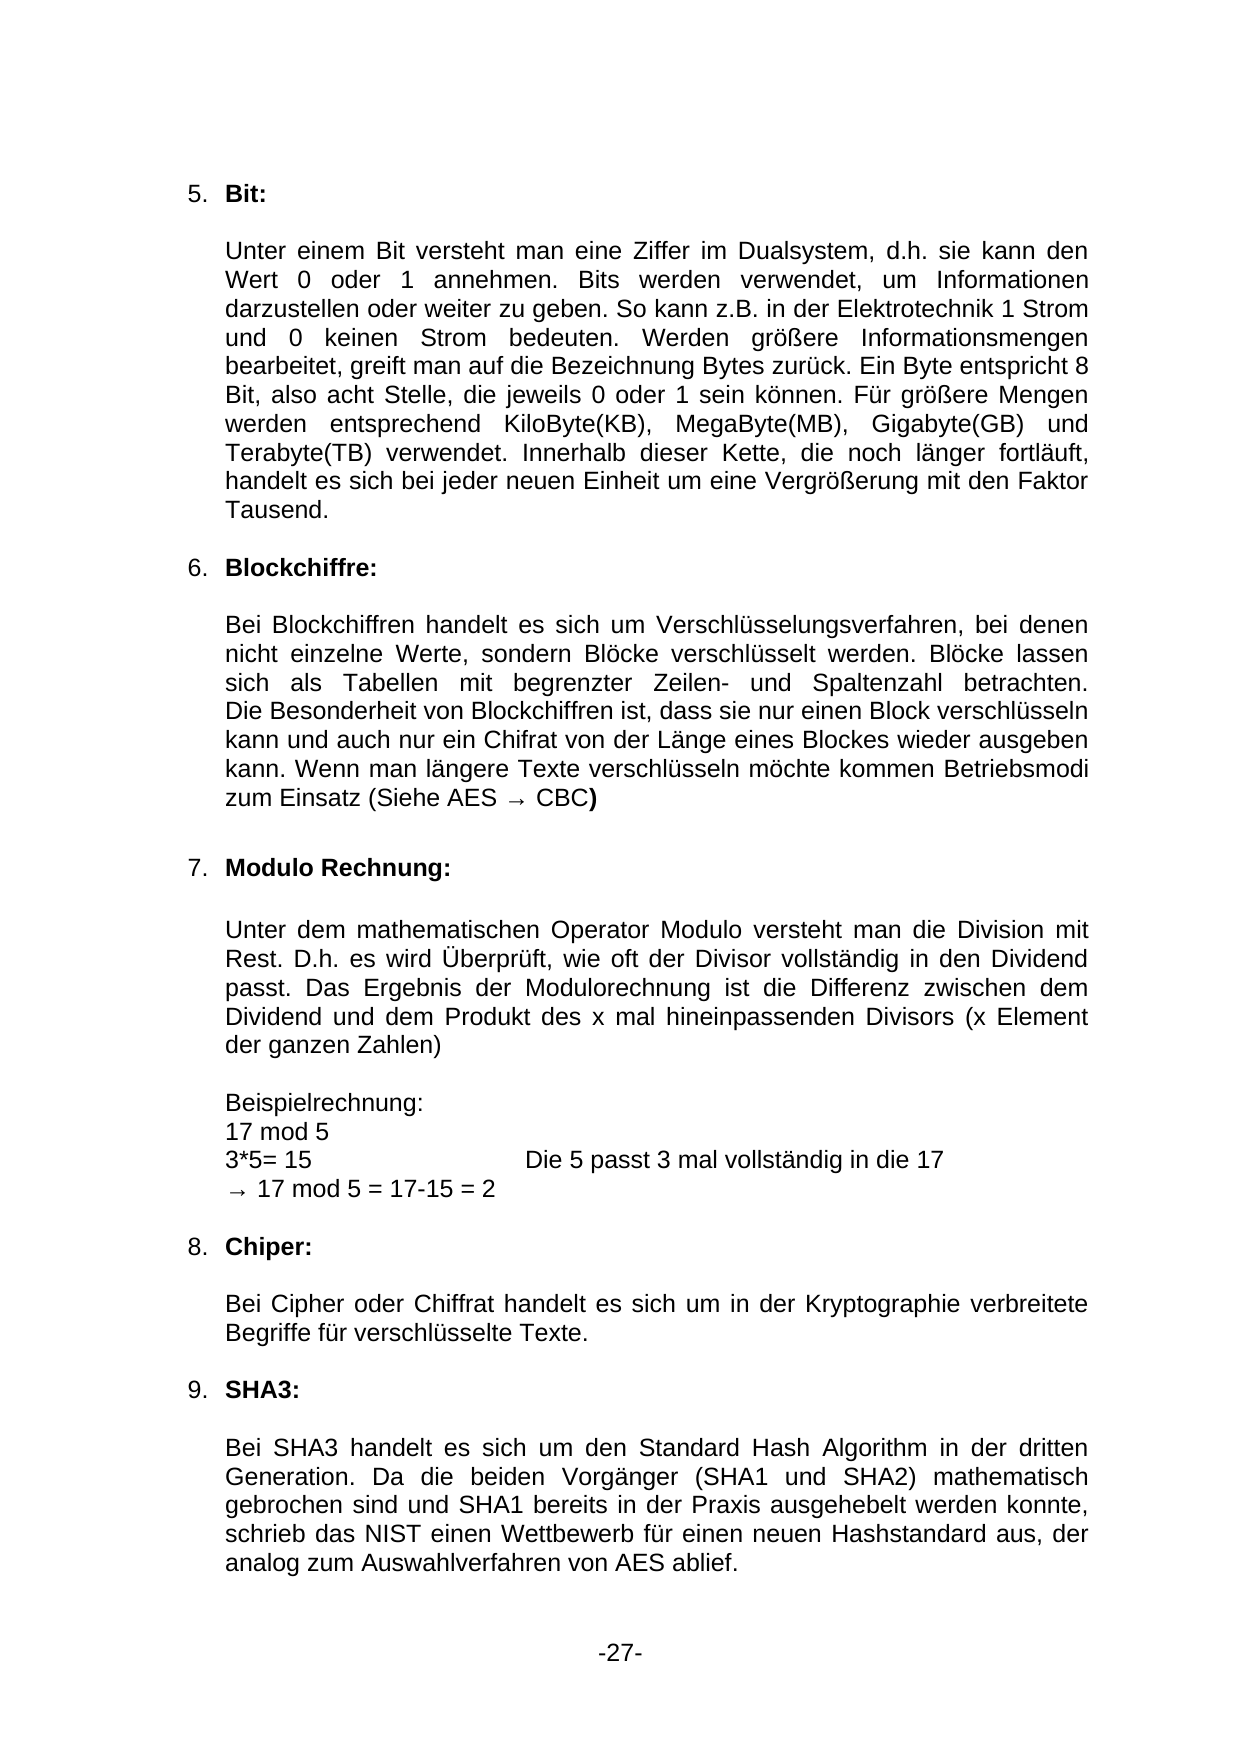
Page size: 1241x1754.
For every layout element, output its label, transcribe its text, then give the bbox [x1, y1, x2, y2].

list Blockchiffre: Bei Blockchiffren handelt es sich um Verschlüsselungsverfahren, bei denen nicht einzelne Werte, sondern Blöcke verschlüsselt werden. Blöcke lassen sich als Tabellen mit begrenzter Zeilen- und Spaltenzahl betrachten. Die Besonderheit von Blockchiffren ist, dass sie nur einen Block verschlüsseln kann und auch nur ein Chifrat von der Länge eines Blockes wieder ausgeben kann. Wenn man längere Texte verschlüsseln möchte kommen Betriebsmodi zum Einsatz (Siehe AES → CBC) [187, 552, 1090, 811]
text Beispielrechnung: 17 mod 5 3*5= 15 Die 5 passt 3 mal vollständig in die 17 → 17 mod 5 = 17-15 = 2 [225, 1059, 1090, 1232]
text Unter dem mathematischen Operator Modulo versteht man die Division mit Rest. D.h. es wird Überprüft, wie oft der Divisor vollständig in den Dividend passt. Das Ergebnis der Modulorechnung ist die Differenz zwischen dem Dividend und dem Produkt des x mal hineinpassenden Divisors (x Element der ganzen Zahlen) [225, 881, 1090, 1059]
list Modulo Rechnung: [187, 852, 1090, 881]
list SHA3: Bei SHA3 handelt es sich um den Standard Hash Algorithm in der dritten Generation. Da die beiden Vorgänger (SHA1 und SHA2) mathematisch gebrochen sind und SHA1 bereits in der Praxis ausgehebelt werden konnte, schrieb das NIST einen Wettbewerb für einen neuen Hashstandard aus, der analog zum Auswahlverfahren von AES ablief. [187, 1375, 1090, 1577]
list Bit: Unter einem Bit versteht man eine Ziffer im Dualsystem, d.h. sie kann den Wert 0 oder 1 annehmen. Bits werden verwendet, um Informationen darzustellen oder weiter zu geben. So kann z.B. in der Elektrotechnik 1 Strom und 0 keinen Strom bedeuten. Werden größere Informationsmengen bearbeitet, greift man auf die Bezeichnung Bytes zurück. Ein Byte entspricht 8 Bit, also acht Stelle, die jeweils 0 oder 1 sein können. Für größere Mengen werden entsprechend KiloByte(KB), MegaByte(MB), Gigabyte(GB) und Terabyte(TB) verwendet. Innerhalb dieser Kette, die noch länger fortläuft, handelt es sich bei jeder neuen Einheit um eine Vergrößerung mit den Faktor Tausend. [187, 179, 1090, 552]
list Chiper: Bei Cipher oder Chiffrat handelt es sich um in der Kryptographie verbreitete Begriffe für verschlüsselte Texte. [187, 1232, 1090, 1347]
